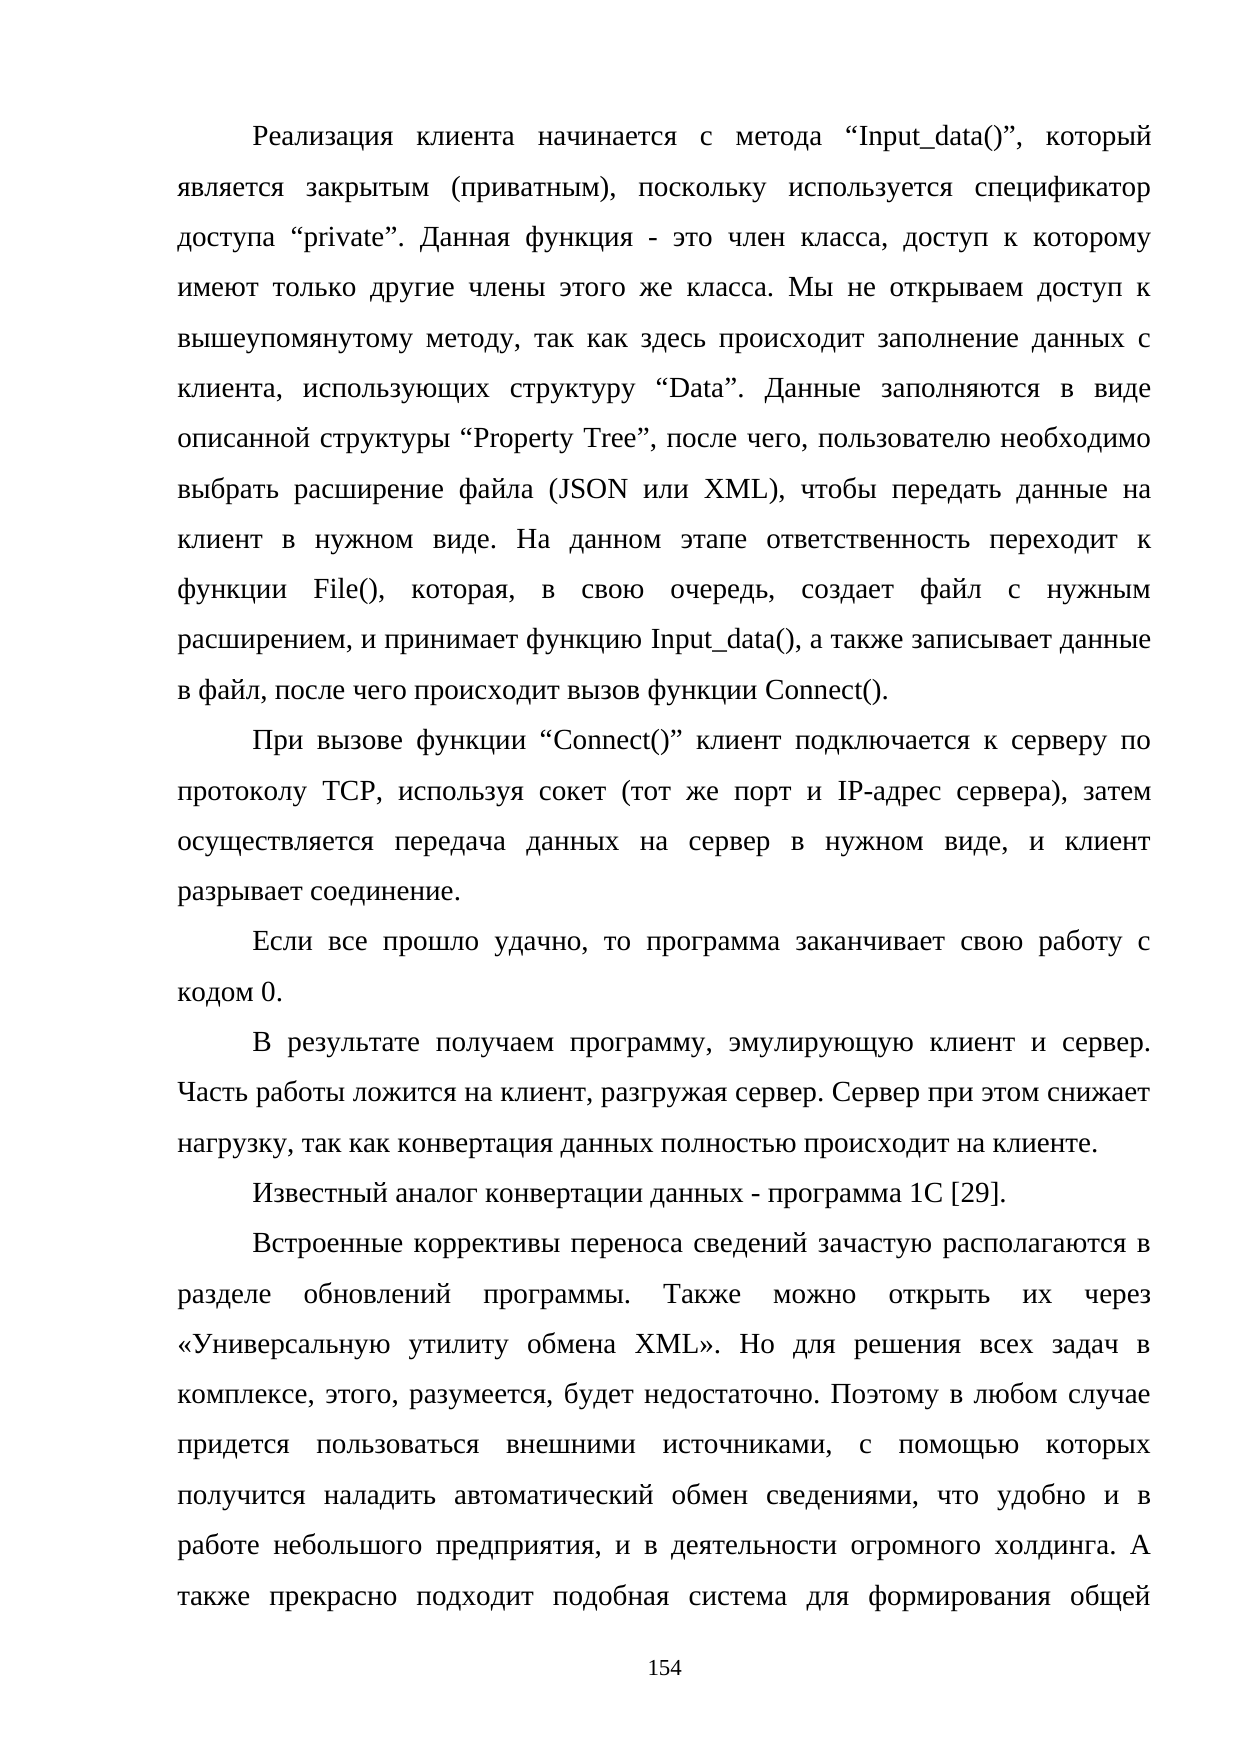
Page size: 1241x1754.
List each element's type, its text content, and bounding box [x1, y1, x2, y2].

text Известный аналог конвертации данных - программа 1С [17]. [177, 1175, 1152, 1209]
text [177, 1225, 1152, 1611]
text В результате получаем программу, эмулирующую клиент и сервер. Часть работы ложится на клиент, разгружая сервер. Сервер при этом снижает нагрузку, так как конвертация данных полностью происходит на клиенте. [177, 1024, 1152, 1158]
text Если все прошло удачно, то программа заканчивает свою работу с кодом 0. [177, 923, 1152, 1007]
text При вызове функции “Connect()” клиент подключается к серверу по протоколу TCP, используя сокет (тот же порт и IP-адрес сервера), затем осуществляется передача данных на сервер в нужном виде, и клиент разрывает соединение. [177, 722, 1152, 907]
text Реализация клиента начинается с метода “Input_data()”, который является закрытым (приватным), поскольку используется спецификатор доступа “private”. Данная функция - это член класса, доступ к которому имеют только другие члены этого же класса. Мы не открываем доступ к вышеупомянутому методу, так как здесь происходит заполнение данных с клиента, использующих структуру “Data”. Данные заполняются в виде описанной структуры “Property Tree”, после чего, пользователю необходимо выбрать расширение файла (JSON или XML), чтобы передать данные на клиент в нужном виде. На данном этапе ответственность переходит к функции File(), которая, в свою очередь, создает файл с нужным расширением, и принимает функцию Input_data(), а также записывает данные в файл, после чего происходит вызов функции Connect(). [177, 118, 1152, 706]
